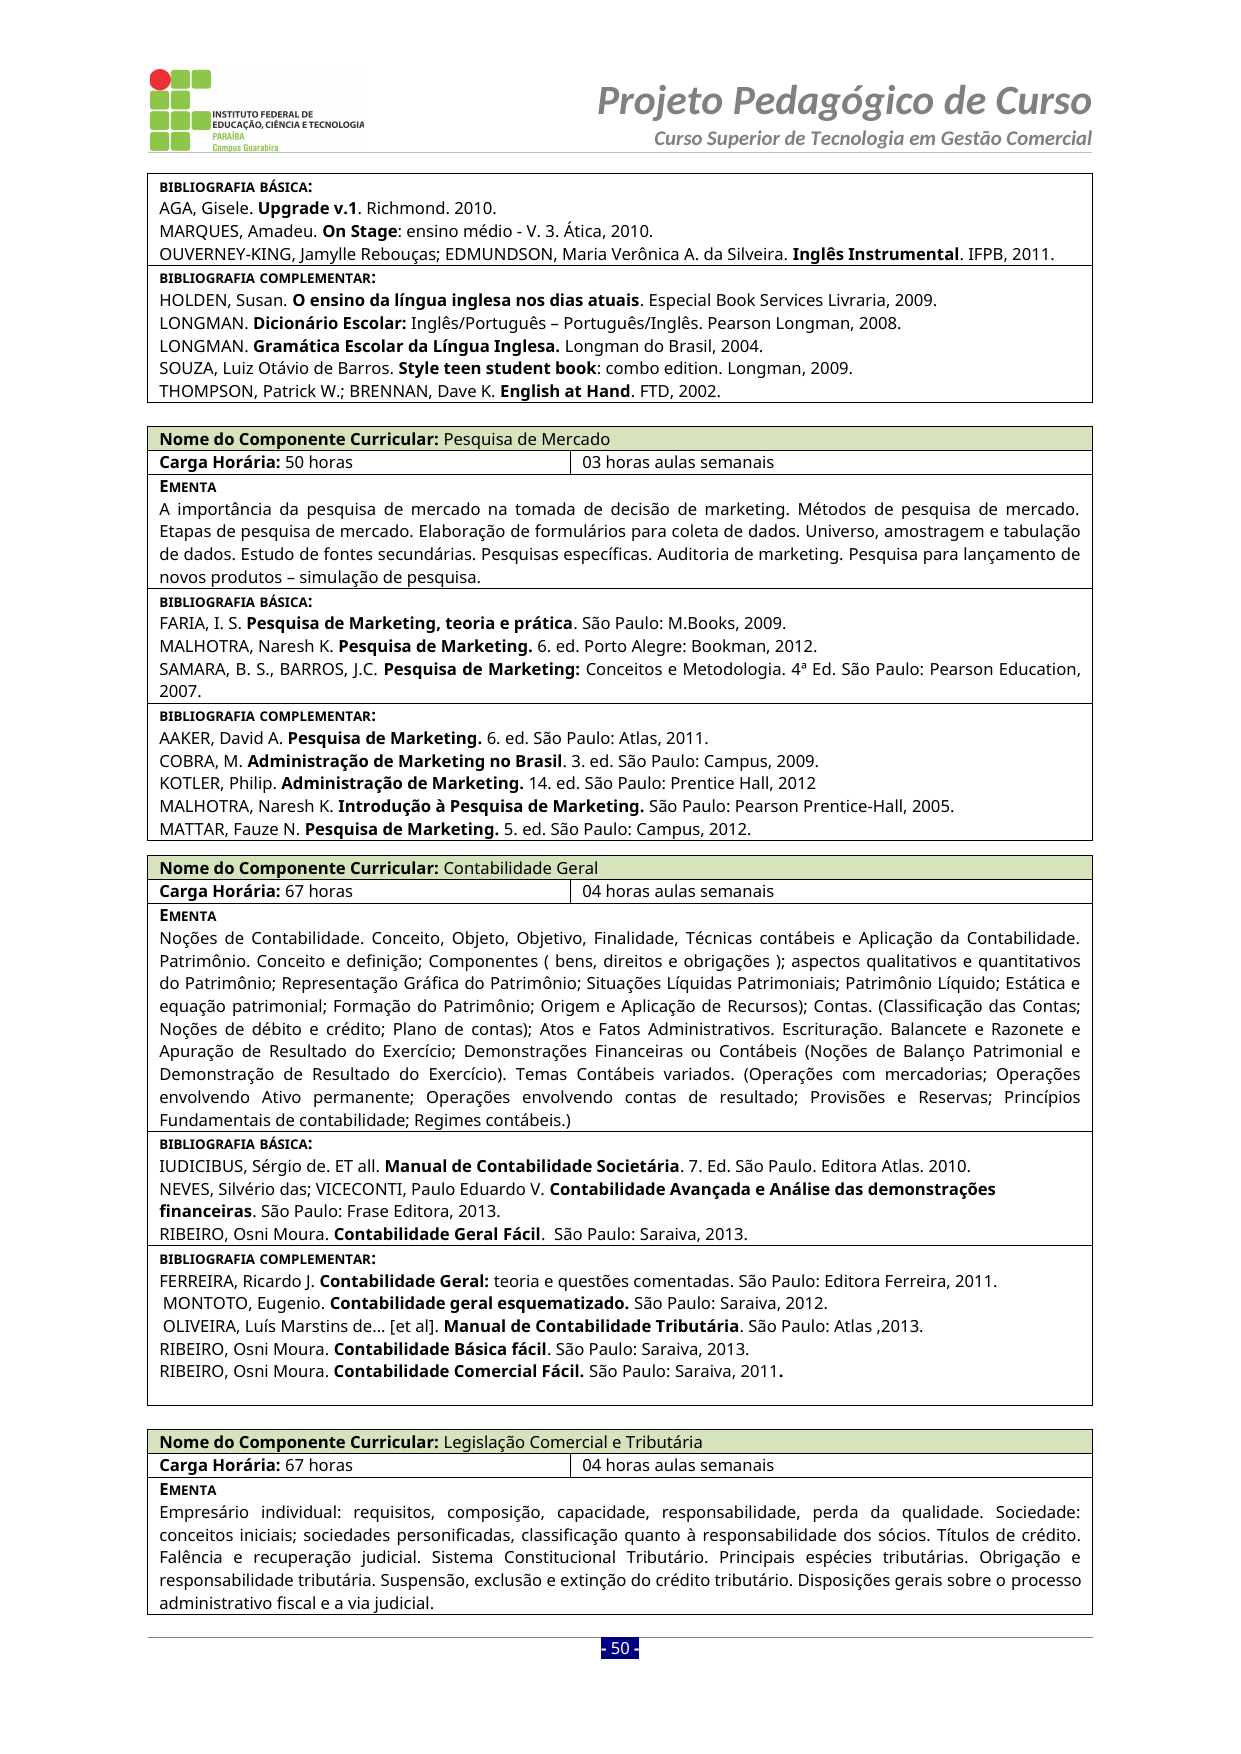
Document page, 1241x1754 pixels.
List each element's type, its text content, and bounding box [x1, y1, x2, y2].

table_cell bibliografia complementar: AAKER, David A. Pesquisa de Marketing. 6. ed. São Paulo: Atlas, 2011. COBRA, M. Administração de Marketing no Brasil. 3. ed. São Paulo: Campus, 2009. KOTLER, Philip. Administração de Marketing. 14. ed. São Paulo: Prentice Hall, 2012 MALHOTRA, Naresh K. Introdução à Pesquisa de Marketing. São Paulo: Pearson Prentice-Hall, 2005. MATTAR, Fauze N. Pesquisa de Marketing. 5. ed. São Paulo: Campus, 2012. [148, 704, 1092, 840]
table_cell 03 horas aulas semanais [571, 451, 1092, 473]
table_cell bibliografia básica: IUDICIBUS, Sérgio de. ET all. Manual de Contabilidade Societária. 7. Ed. São Paulo. Editora Atlas. 2010. NEVES, Silvério das; VICECONTI, Paulo Eduardo V. Contabilidade Avançada e Análise das demonstrações financeiras. São Paulo: Frase Editora, 2013. RIBEIRO, Osni Moura. Contabilidade Geral Fácil. São Paulo: Saraiva, 2013. [148, 1132, 1092, 1245]
table_cell Ementa A importância da pesquisa de mercado na tomada de decisão de marketing. Métodos de pesquisa de mercado. Etapas de pesquisa de mercado. Elaboração de formulários para coleta de dados. Universo, amostragem e tabulação de dados. Estudo de fontes secundárias. Pesquisas específicas. Auditoria de marketing. Pesquisa para lançamento de novos produtos – simulação de pesquisa. [148, 475, 1092, 588]
table_cell 04 horas aulas semanais [571, 1454, 1092, 1477]
table_cell Carga Horária: 67 horas [148, 1454, 570, 1477]
table_cell 04 horas aulas semanais [571, 880, 1092, 903]
table_cell bibliografia complementar: FERREIRA, Ricardo J. Contabilidade Geral: teoria e questões comentadas. São Paulo: Editora Ferreira, 2011. MONTOTO, Eugenio. Contabilidade geral esquematizado. São Paulo: Saraiva, 2012. OLIVEIRA, Luís Marstins de... [et al]. Manual de Contabilidade Tributária. São Paulo: Atlas ,2013. RIBEIRO, Osni Moura. Contabilidade Básica fácil. São Paulo: Saraiva, 2013. RIBEIRO, Osni Moura. Contabilidade Comercial Fácil. São Paulo: Saraiva, 2011. [148, 1246, 1092, 1405]
table_header Nome do Componente Curricular: Legislação Comercial e Tributária [148, 1430, 1092, 1453]
table_cell Carga Horária: 67 horas [148, 880, 570, 903]
table_cell Carga Horária: 50 horas [148, 451, 570, 473]
table_header Nome do Componente Curricular: Pesquisa de Mercado [148, 427, 1092, 450]
table_header Nome do Componente Curricular: Contabilidade Geral [148, 856, 1092, 879]
table_cell bibliografia básica: AGA, Gisele. Upgrade v.1. Richmond. 2010. MARQUES, Amadeu. On Stage: ensino médio - V. 3. Ática, 2010. OUVERNEY-KING, Jamylle Rebouças; EDMUNDSON, Maria Verônica A. da Silveira. Inglês Instrumental. IFPB, 2011. [148, 174, 1092, 265]
table_cell bibliografia complementar: HOLDEN, Susan. O ensino da língua inglesa nos dias atuais. Especial Book Services Livraria, 2009. LONGMAN. Dicionário Escolar: Inglês/Português – Português/Inglês. Pearson Longman, 2008. LONGMAN. Gramática Escolar da Língua Inglesa. Longman do Brasil, 2004. SOUZA, Luiz Otávio de Barros. Style teen student book: combo edition. Longman, 2009. THOMPSON, Patrick W.; BRENNAN, Dave K. English at Hand. FTD, 2002. [148, 266, 1092, 402]
table_cell Ementa Noções de Contabilidade. Conceito, Objeto, Objetivo, Finalidade, Técnicas contábeis e Aplicação da Contabilidade. Patrimônio. Conceito e definição; Componentes ( bens, direitos e obrigações ); aspectos qualitativos e quantitativos do Patrimônio; Representação Gráfica do Patrimônio; Situações Líquidas Patrimoniais; Patrimônio Líquido; Estática e equação patrimonial; Formação do Patrimônio; Origem e Aplicação de Recursos); Contas. (Classificação das Contas; Noções de débito e crédito; Plano de contas); Atos e Fatos Administrativos. Escrituração. Balancete e Razonete e Apuração de Resultado do Exercício; Demonstrações Financeiras ou Contábeis (Noções de Balanço Patrimonial e Demonstração de Resultado do Exercício). Temas Contábeis variados. (Operações com mercadorias; Operações envolvendo Ativo permanente; Operações envolvendo contas de resultado; Provisões e Reservas; Princípios Fundamentais de contabilidade; Regimes contábeis.) [148, 904, 1092, 1131]
table_cell bibliografia básica: FARIA, I. S. Pesquisa de Marketing, teoria e prática. São Paulo: M.Books, 2009. MALHOTRA, Naresh K. Pesquisa de Marketing. 6. ed. Porto Alegre: Bookman, 2012. SAMARA, B. S., BARROS, J.C. Pesquisa de Marketing: Conceitos e Metodologia. 4ª Ed. São Paulo: Pearson Education, 2007. [148, 589, 1092, 703]
picture [150, 69, 365, 152]
table_cell Ementa Empresário individual: requisitos, composição, capacidade, responsabilidade, perda da qualidade. Sociedade: conceitos iniciais; sociedades personificadas, classificação quanto à responsabilidade dos sócios. Títulos de crédito. Falência e recuperação judicial. Sistema Constitucional Tributário. Principais espécies tributárias. Obrigação e responsabilidade tributária. Suspensão, exclusão e extinção do crédito tributário. Disposições gerais sobre o processo administrativo fiscal e a via judicial. [148, 1478, 1092, 1614]
